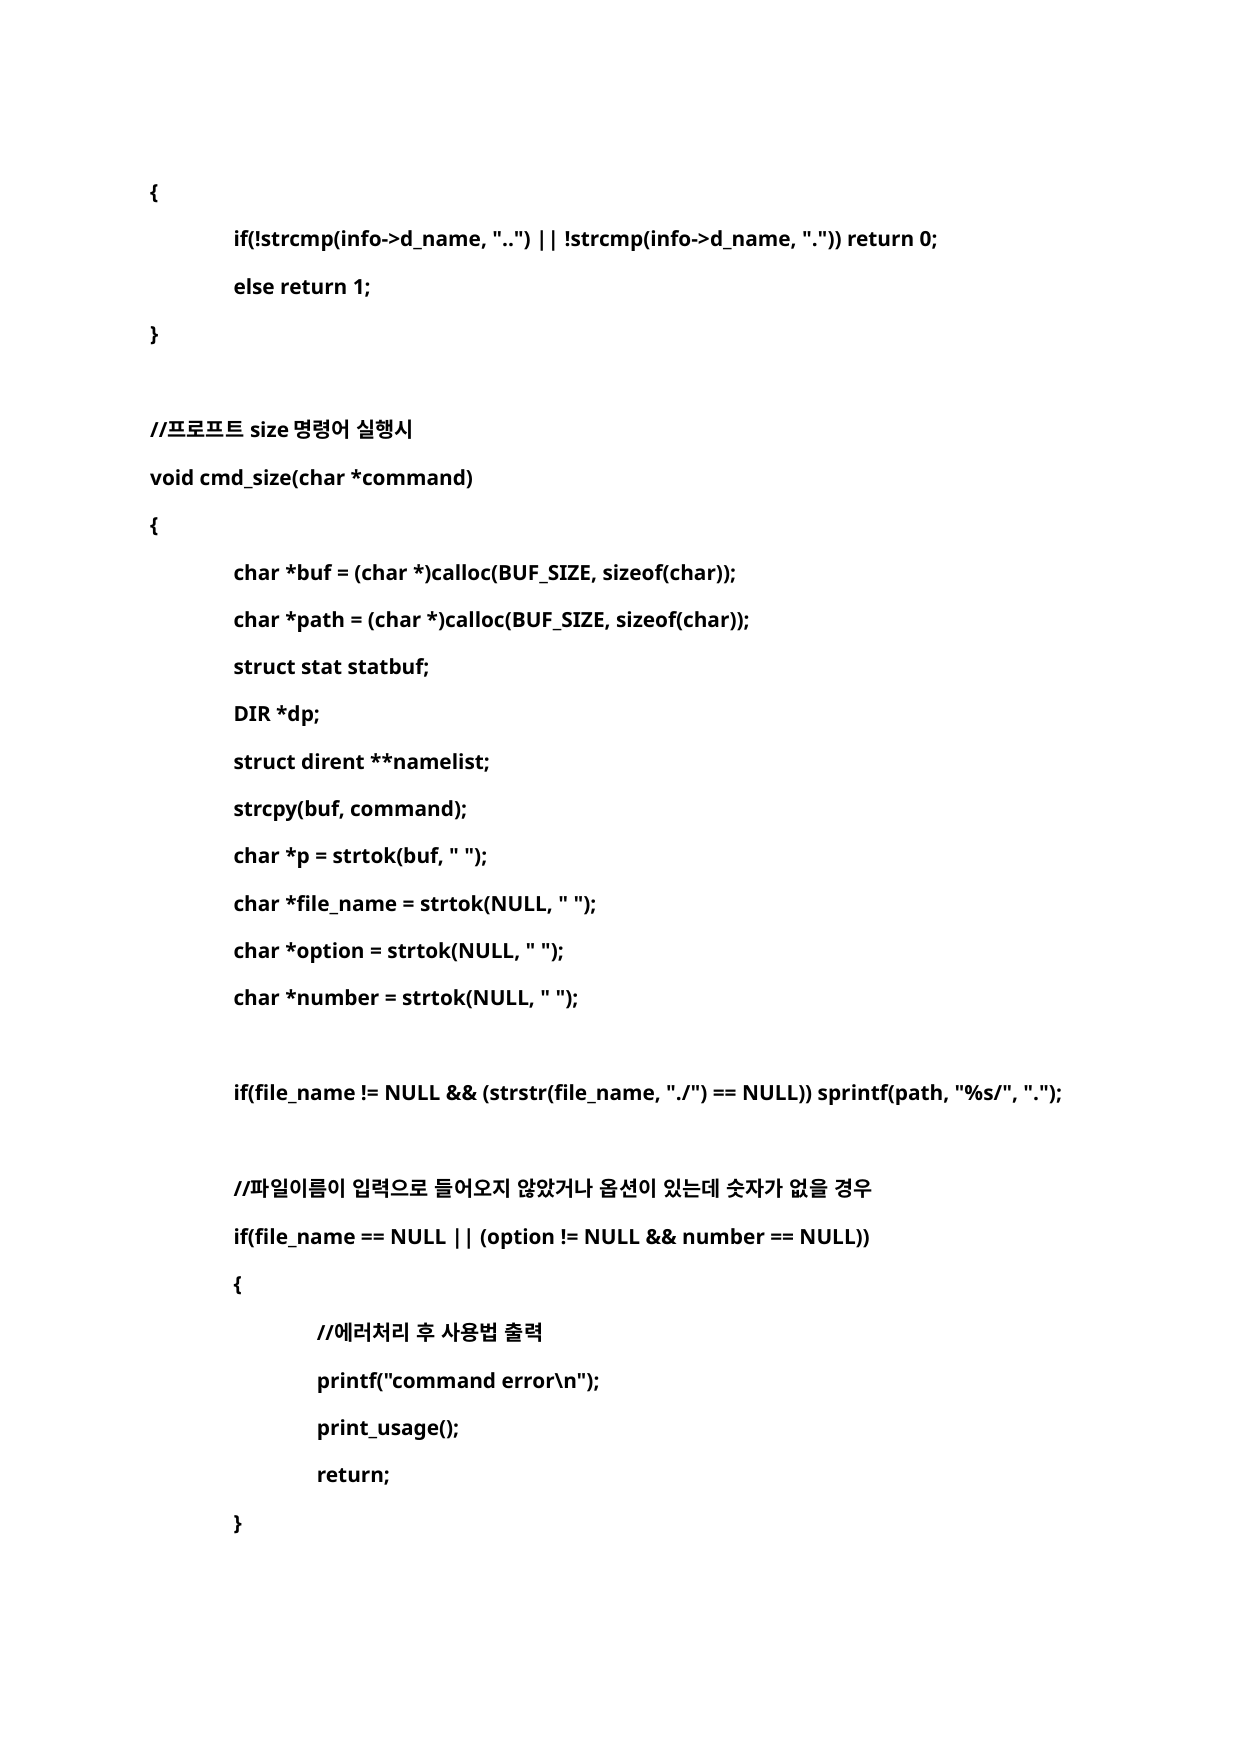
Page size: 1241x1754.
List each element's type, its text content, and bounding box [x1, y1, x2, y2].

text struct stat statbuf; [150, 652, 1090, 681]
text } [150, 319, 1090, 347]
text DIR *dp; [150, 699, 1090, 728]
text { [150, 177, 1090, 206]
text struct dirent **namelist; [150, 747, 1090, 775]
text else return 1; [150, 272, 1090, 300]
text //에러처리 후 사용법 출력 [150, 1316, 1090, 1347]
text printf("command error\n"); [150, 1366, 1090, 1394]
text char *path = (char *)calloc(BUF_SIZE, sizeof(char)); [150, 605, 1090, 633]
text //파일이름이 입력으로 들어오지 않았거나 옵션이 있는데 숫자가 없을 경우 [150, 1172, 1090, 1203]
text if(file_name != NULL && (strstr(file_name, "./") == NULL)) sprintf(path, "%s/", "."); [150, 1078, 1090, 1106]
text return; [150, 1460, 1090, 1489]
text char *number = strtok(NULL, " "); [150, 983, 1090, 1012]
text void cmd_size(char *command) [150, 463, 1090, 491]
text //프로프트 size명령어 실행시 [150, 414, 1090, 444]
text { [150, 1269, 1090, 1297]
text if(!strcmp(info->d_name, "..") || !strcmp(info->d_name, ".")) return 0; [150, 224, 1090, 253]
text char *file_name = strtok(NULL, " "); [150, 889, 1090, 917]
text if(file_name == NULL || (option != NULL && number == NULL)) [150, 1222, 1090, 1250]
text print_usage(); [150, 1413, 1090, 1441]
text { [150, 510, 1090, 539]
text } [150, 1508, 1090, 1536]
text char *buf = (char *)calloc(BUF_SIZE, sizeof(char)); [150, 558, 1090, 586]
text char *p = strtok(buf, " "); [150, 841, 1090, 870]
text strcpy(buf, command); [150, 794, 1090, 822]
text char *option = strtok(NULL, " "); [150, 936, 1090, 964]
